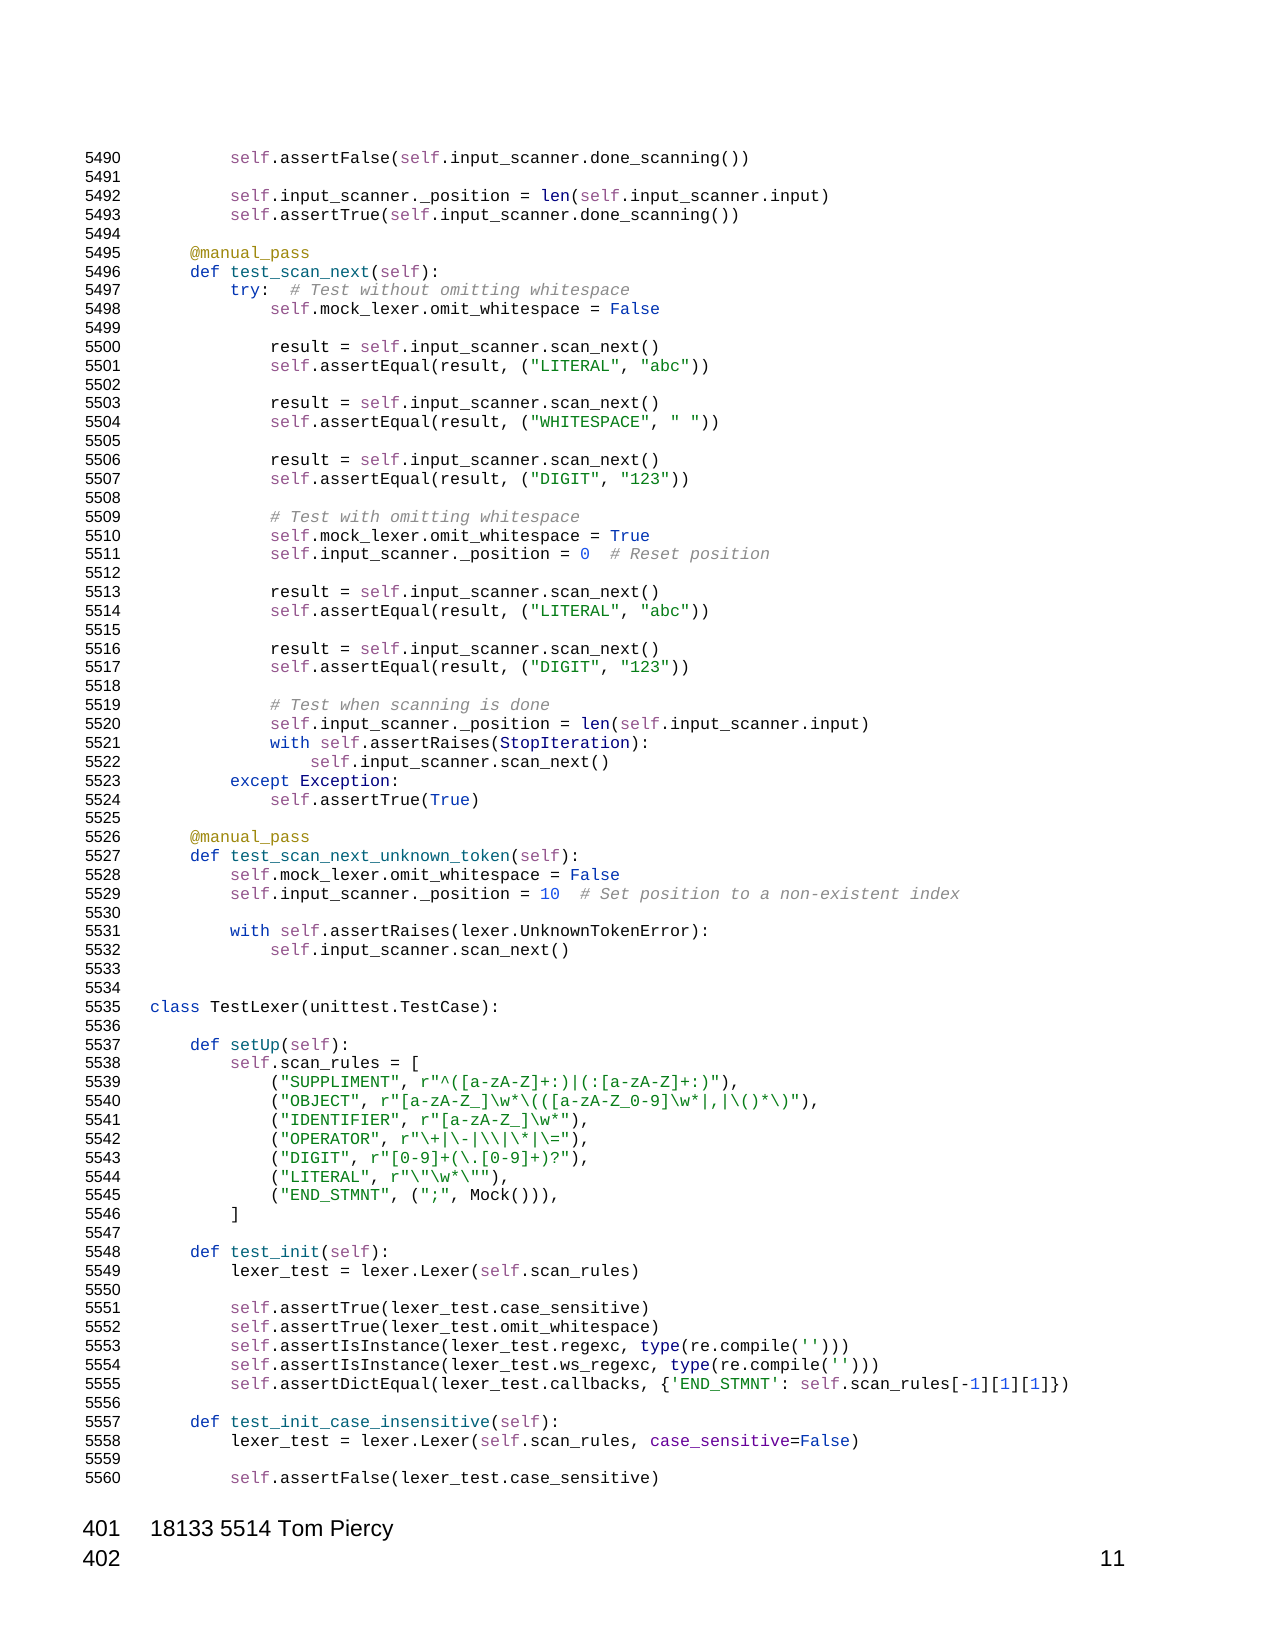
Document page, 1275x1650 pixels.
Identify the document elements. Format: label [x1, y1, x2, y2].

text [150, 150, 1125, 1489]
